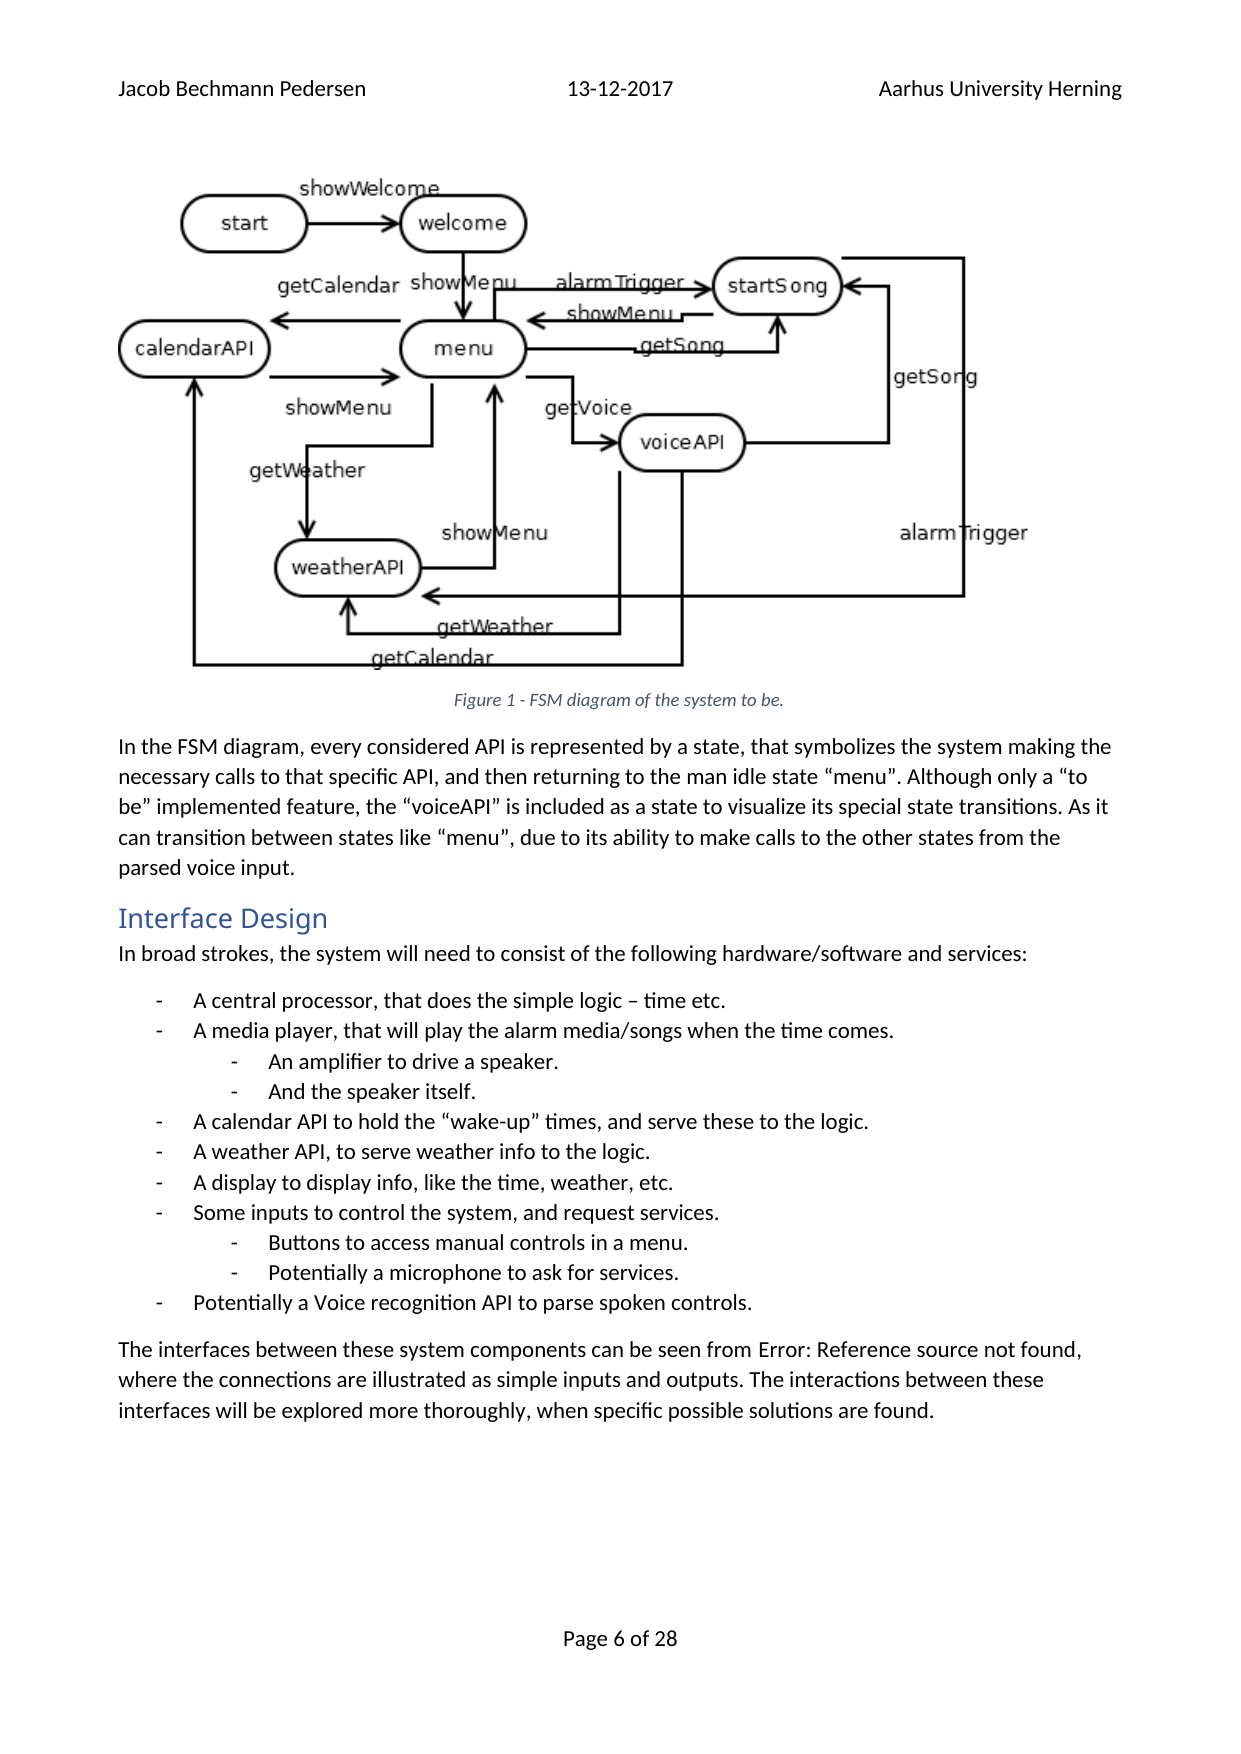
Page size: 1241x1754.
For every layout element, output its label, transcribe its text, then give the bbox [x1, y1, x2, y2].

list And the speaker itself. [231, 1077, 1122, 1105]
text Figure 1 - FSM diagram of the system to be. [118, 688, 1122, 711]
list Buttons to access manual controls in a menu. [231, 1228, 1122, 1256]
picture [118, 177, 1028, 670]
text In broad strokes, the system will need to consist of the following hardware/software and services: [118, 939, 1122, 967]
list Potentially a microphone to ask for services. [231, 1258, 1122, 1286]
list A display to display info, like the time, weather, etc. [156, 1168, 1122, 1196]
list An amplifier to drive a speaker. [231, 1047, 1122, 1075]
list A media player, that will play the alarm media/songs when the time comes. [156, 1017, 1122, 1044]
list Some inputs to control the system, and request services. [156, 1198, 1122, 1226]
list A central processor, that does the simple logic – time etc. [156, 986, 1122, 1014]
list A calendar API to hold the “wake-up” times, and serve these to the logic. [156, 1107, 1122, 1135]
text In the FSM diagram, every considered API is represented by a state, that symbolizes the system making the necessary calls to that specific API, and then returning to the man idle state “menu”. Although only a “to be” implemented feature, the “voiceAPI” is included as a state to visualize its special state transitions. As it can transition between states like “menu”, due to its ability to make calls to the other states from the parsed voice input. [118, 732, 1122, 881]
list Potentially a Voice recognition API to parse spoken controls. [156, 1288, 1122, 1316]
subtitle Interface Design [118, 900, 1122, 937]
list A weather API, to serve weather info to the logic. [156, 1137, 1122, 1165]
